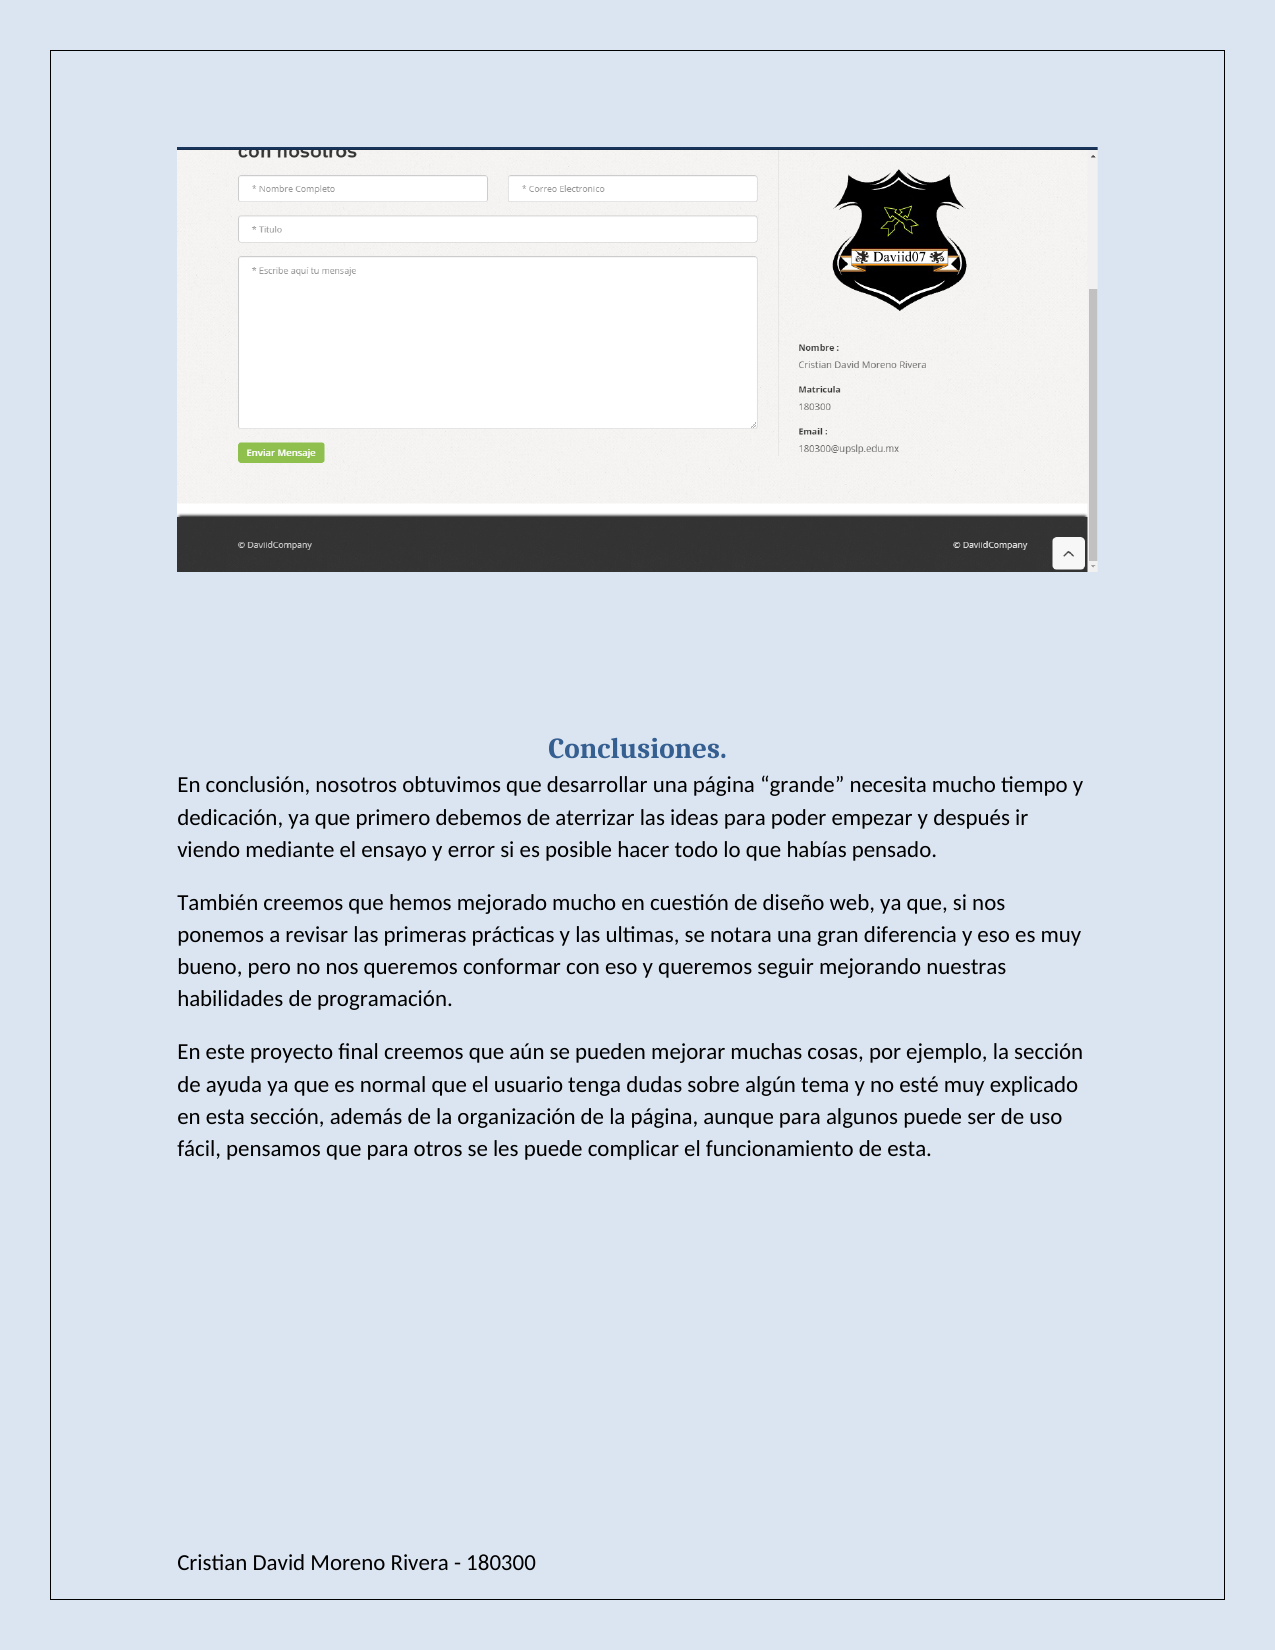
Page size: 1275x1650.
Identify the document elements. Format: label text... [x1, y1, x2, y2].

text En este proyecto final creemos que aún se pueden mejorar muchas cosas, por ejemplo, la sección de ayuda ya que es normal que el usuario tenga dudas sobre algún tema y no esté muy explicado en esta sección, además de la organización de la página, aunque para algunos puede ser de uso fácil, pensamos que para otros se les puede complicar el funcionamiento de esta. [177, 1037, 1098, 1162]
text En conclusión, nosotros obtuvimos que desarrollar una página “grande” necesita mucho tiempo y dedicación, ya que primero debemos de aterrizar las ideas para poder empezar y después ir viendo mediante el ensayo y error si es posible hacer todo lo que habías pensado. [177, 771, 1098, 863]
subtitle Conclusiones. [177, 732, 1098, 766]
text También creemos que hemos mejorado mucho en cuestión de diseño web, ya que, si nos ponemos a revisar las primeras prácticas y las ultimas, se notara una gran diferencia y eso es muy bueno, pero no nos queremos conformar con eso y queremos seguir mejorando nuestras habilidades de programación. [177, 888, 1098, 1012]
